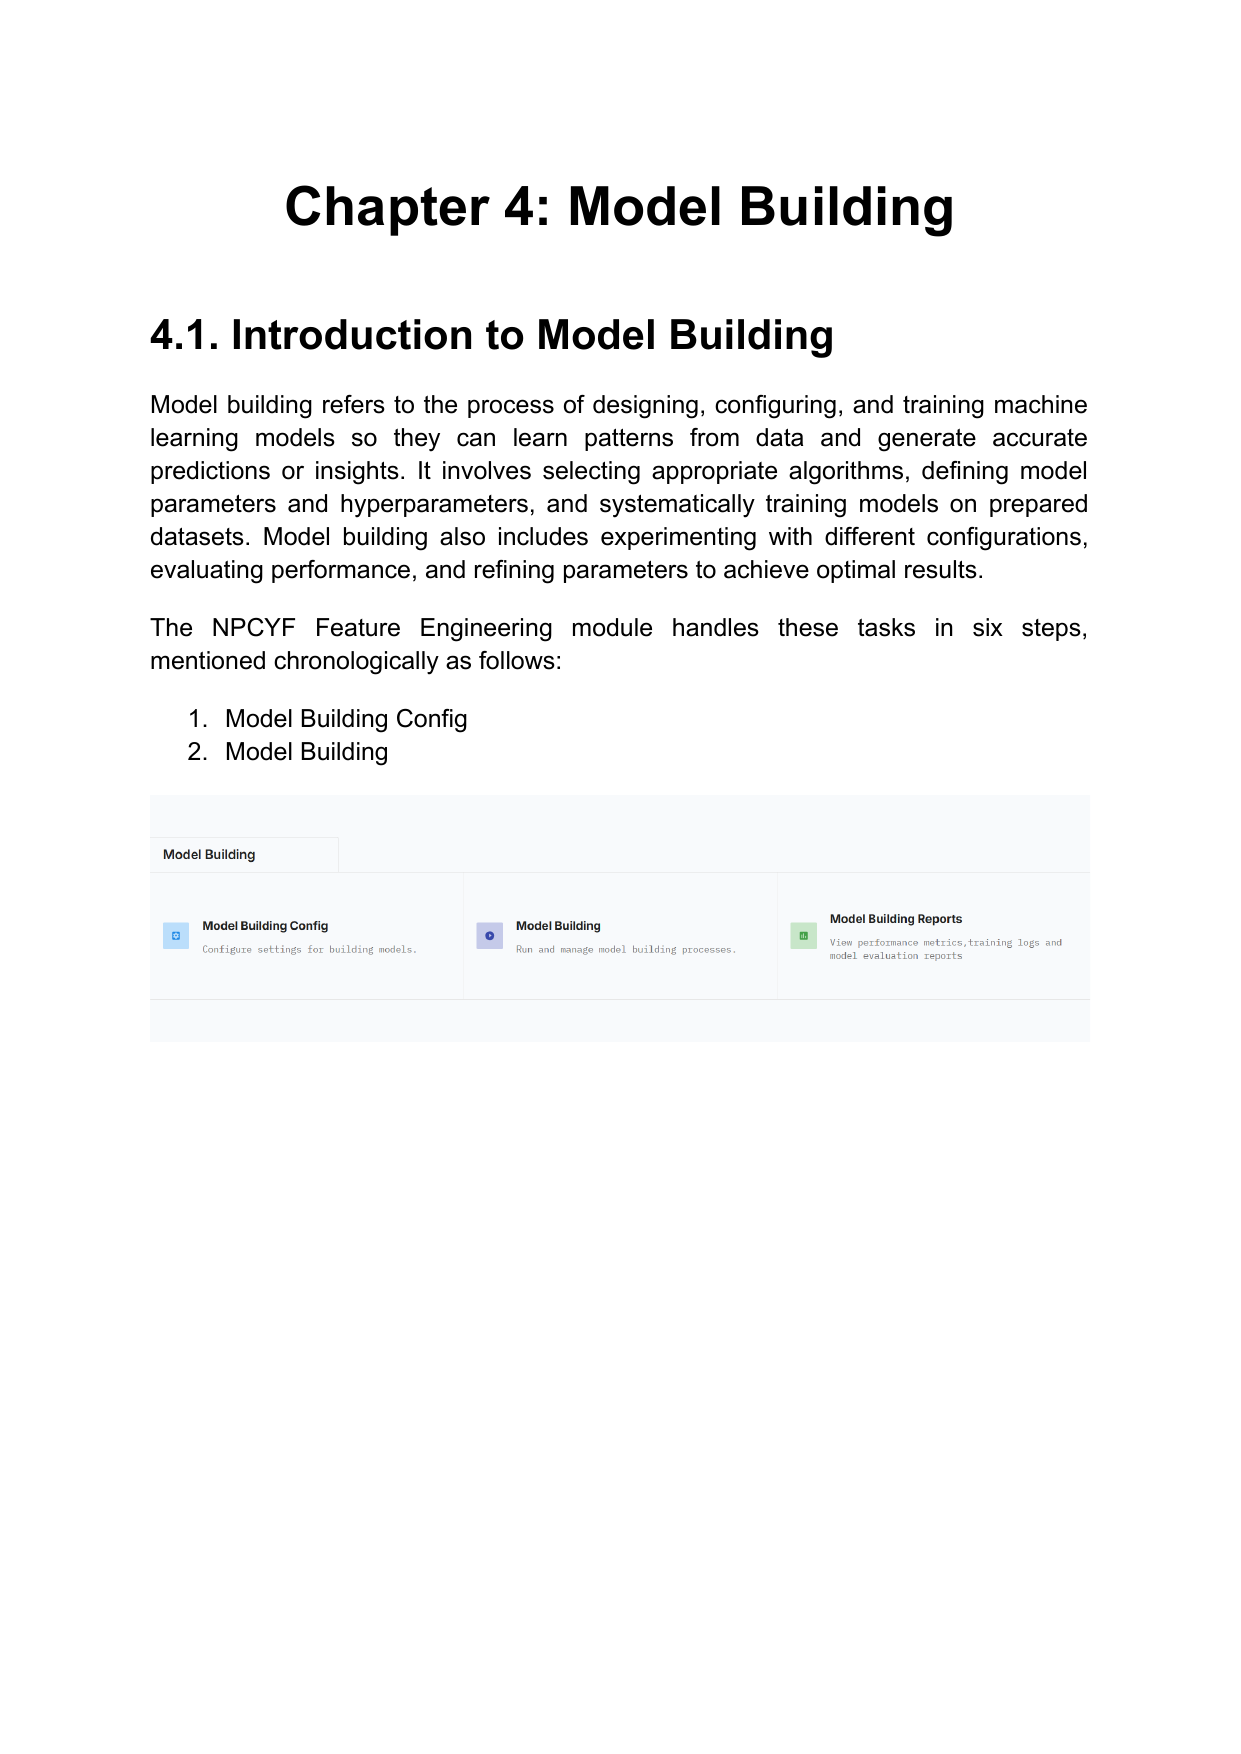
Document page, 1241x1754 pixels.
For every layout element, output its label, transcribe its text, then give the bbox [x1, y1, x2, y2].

text The NPCYF Feature Engineering module handles these tasks in six steps, mentioned chronologically as follows: [150, 613, 1090, 675]
list Model Building Config [187, 704, 1090, 733]
list Model Building [187, 737, 1090, 766]
subtitle 4.1. Introduction to Model Building [150, 310, 1090, 358]
picture [150, 795, 1091, 1042]
text Model building refers to the process of designing, configuring, and training machine learning models so they can learn patterns from data and generate accurate predictions or insights. It involves selecting appropriate algorithms, defining model parameters and hyperparameters, and systematically training models on prepared datasets. Model building also includes experimenting with different configurations, evaluating performance, and refining parameters to achieve optimal results. [150, 390, 1090, 584]
subtitle Chapter 4: Model Building [150, 175, 1090, 237]
